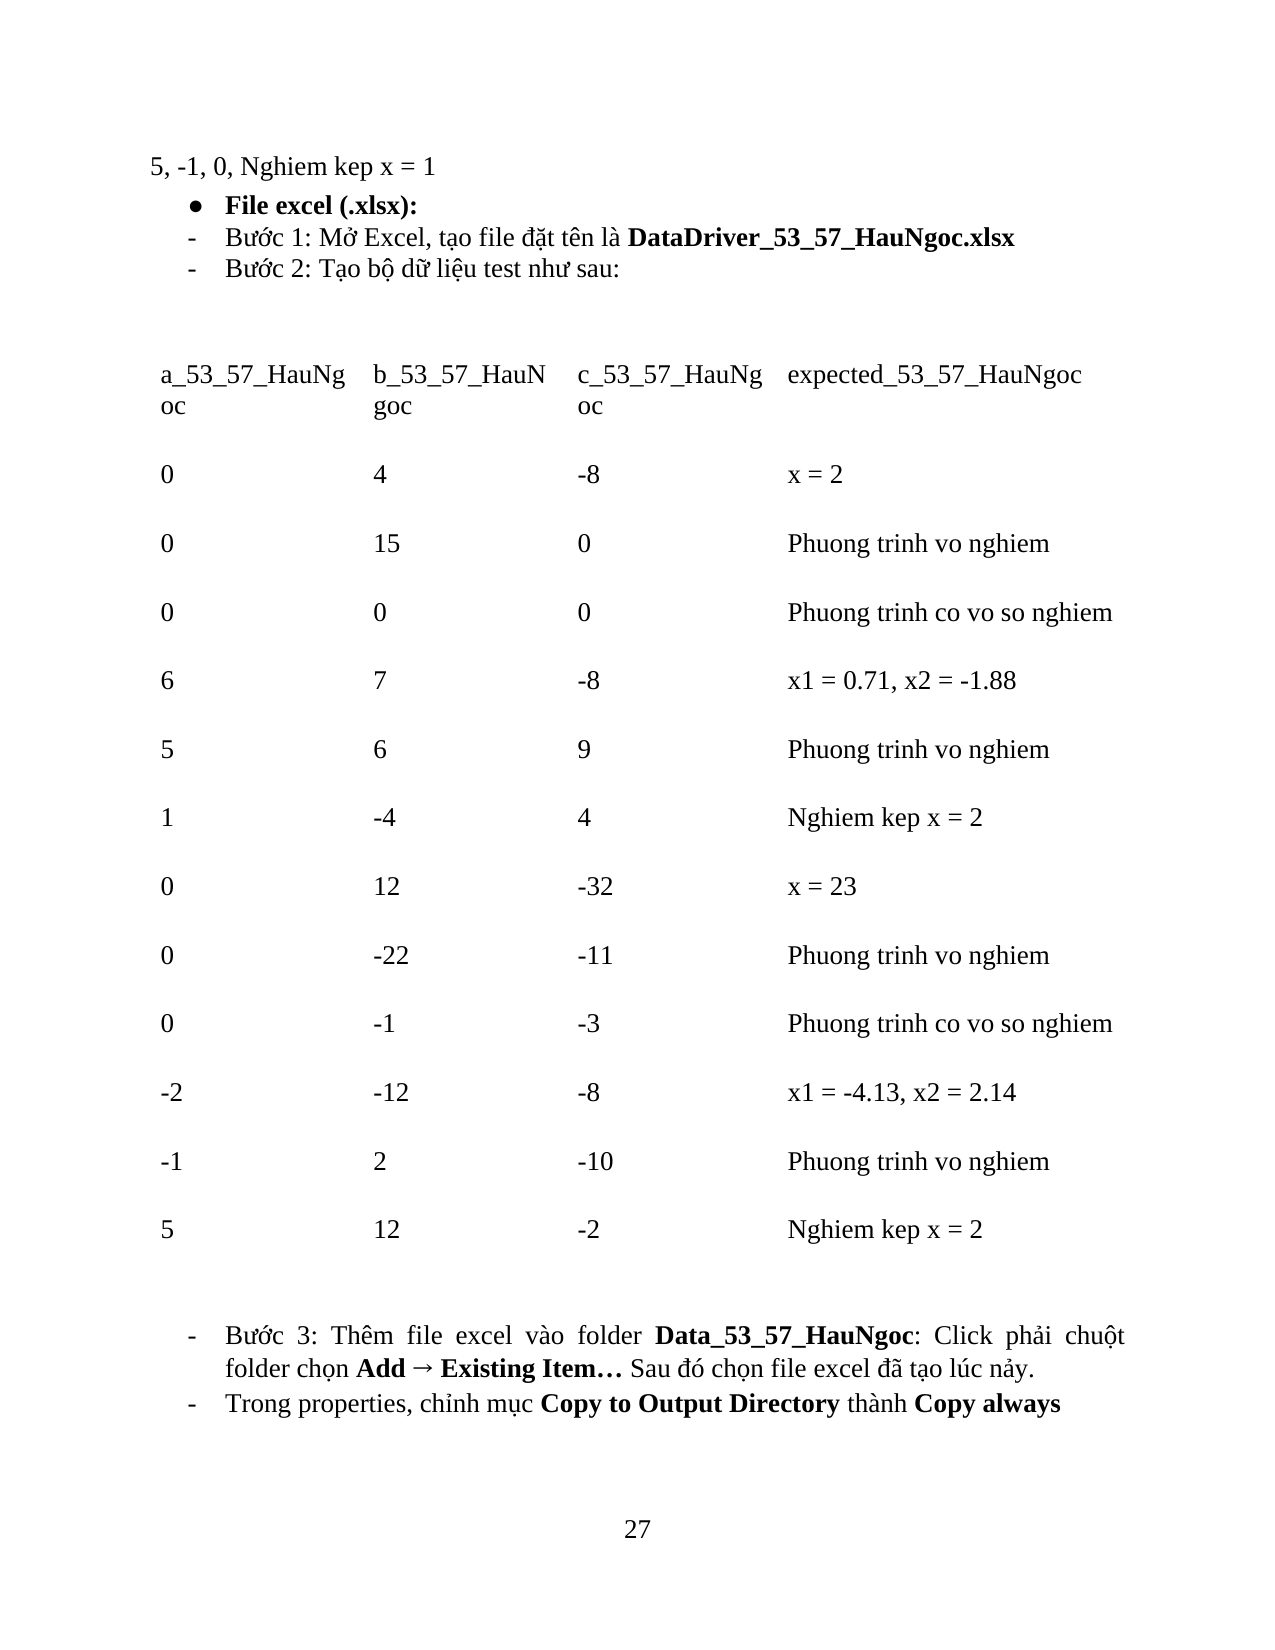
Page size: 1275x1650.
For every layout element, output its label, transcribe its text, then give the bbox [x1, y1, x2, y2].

table_cell 0 [567, 569, 777, 637]
list Bước 3: Thêm file excel vào folder Data_53_57_HauNgoc: Click phải chuột folder chọn Add Existing Item… Sau đó chọn file excel đã tạo lúc nảy. [187, 1319, 1125, 1387]
table_cell -10 [567, 1118, 777, 1186]
table_cell Phuong trinh vo nghiem [777, 912, 1125, 980]
table_cell 15 [363, 500, 567, 568]
table_cell x = 23 [777, 843, 1125, 912]
table_cell 0 [150, 843, 363, 912]
table_cell -3 [567, 980, 777, 1049]
table_cell Phuong trinh vo nghiem [777, 706, 1125, 774]
table_cell 0 [363, 569, 567, 637]
table_cell -8 [567, 1049, 777, 1118]
table_cell 0 [150, 980, 363, 1049]
table_cell 1 [150, 775, 363, 843]
table_cell 6 [363, 706, 567, 774]
table_cell Nghiem kep x = 2 [777, 775, 1125, 843]
table_cell -1 [363, 980, 567, 1049]
table_cell Phuong trinh vo nghiem [777, 1118, 1125, 1186]
table_cell -2 [567, 1186, 777, 1255]
table_cell 5 [150, 1186, 363, 1255]
table_header b_53_57_HauNgoc [363, 331, 567, 431]
table_header c_53_57_HauNgoc [567, 331, 777, 431]
table_cell 12 [363, 843, 567, 912]
table_cell Phuong trinh co vo so nghiem [777, 980, 1125, 1049]
table_cell 9 [567, 706, 777, 774]
subtitle File excel (.xlsx): [187, 189, 1125, 221]
table_cell 6 [150, 637, 363, 706]
table_cell -8 [567, 431, 777, 500]
list Bước 1: Mở Excel, tạo file đặt tên là DataDriver_53_57_HauNgoc.xlsx [187, 221, 1125, 252]
table_cell 5 [150, 706, 363, 774]
table_cell x = 2 [777, 431, 1125, 500]
table_cell 0 [150, 500, 363, 568]
table_cell 12 [363, 1186, 567, 1255]
table_cell -1 [150, 1118, 363, 1186]
table_cell 0 [567, 500, 777, 568]
table_cell -8 [567, 637, 777, 706]
table_cell Nghiem kep x = 2 [777, 1186, 1125, 1255]
table_cell -4 [363, 775, 567, 843]
list Bước 2: Tạo bộ dữ liệu test như sau: [187, 252, 1125, 283]
table_cell Phuong trinh co vo so nghiem [777, 569, 1125, 637]
table_cell -32 [567, 843, 777, 912]
table_cell -11 [567, 912, 777, 980]
table_cell 4 [363, 431, 567, 500]
table_cell x1 = -4.13, x2 = 2.14 [777, 1049, 1125, 1118]
table_header expected_53_57_HauNgoc [777, 331, 1125, 431]
table_cell 2 [363, 1118, 567, 1186]
table_cell 4 [567, 775, 777, 843]
table_cell 0 [150, 431, 363, 500]
list Trong properties, chỉnh mục Copy to Output Directory thành Copy always [187, 1387, 1125, 1418]
table_cell -22 [363, 912, 567, 980]
table_cell x1 = 0.71, x2 = -1.88 [777, 637, 1125, 706]
text 5, -1, 0, Nghiem kep x = 1 [150, 150, 1125, 181]
table_cell Phuong trinh vo nghiem [777, 500, 1125, 568]
table_cell 7 [363, 637, 567, 706]
table_cell 0 [150, 912, 363, 980]
table_cell -12 [363, 1049, 567, 1118]
table_cell 0 [150, 569, 363, 637]
table_header a_53_57_HauNgoc [150, 331, 363, 431]
table_cell -2 [150, 1049, 363, 1118]
